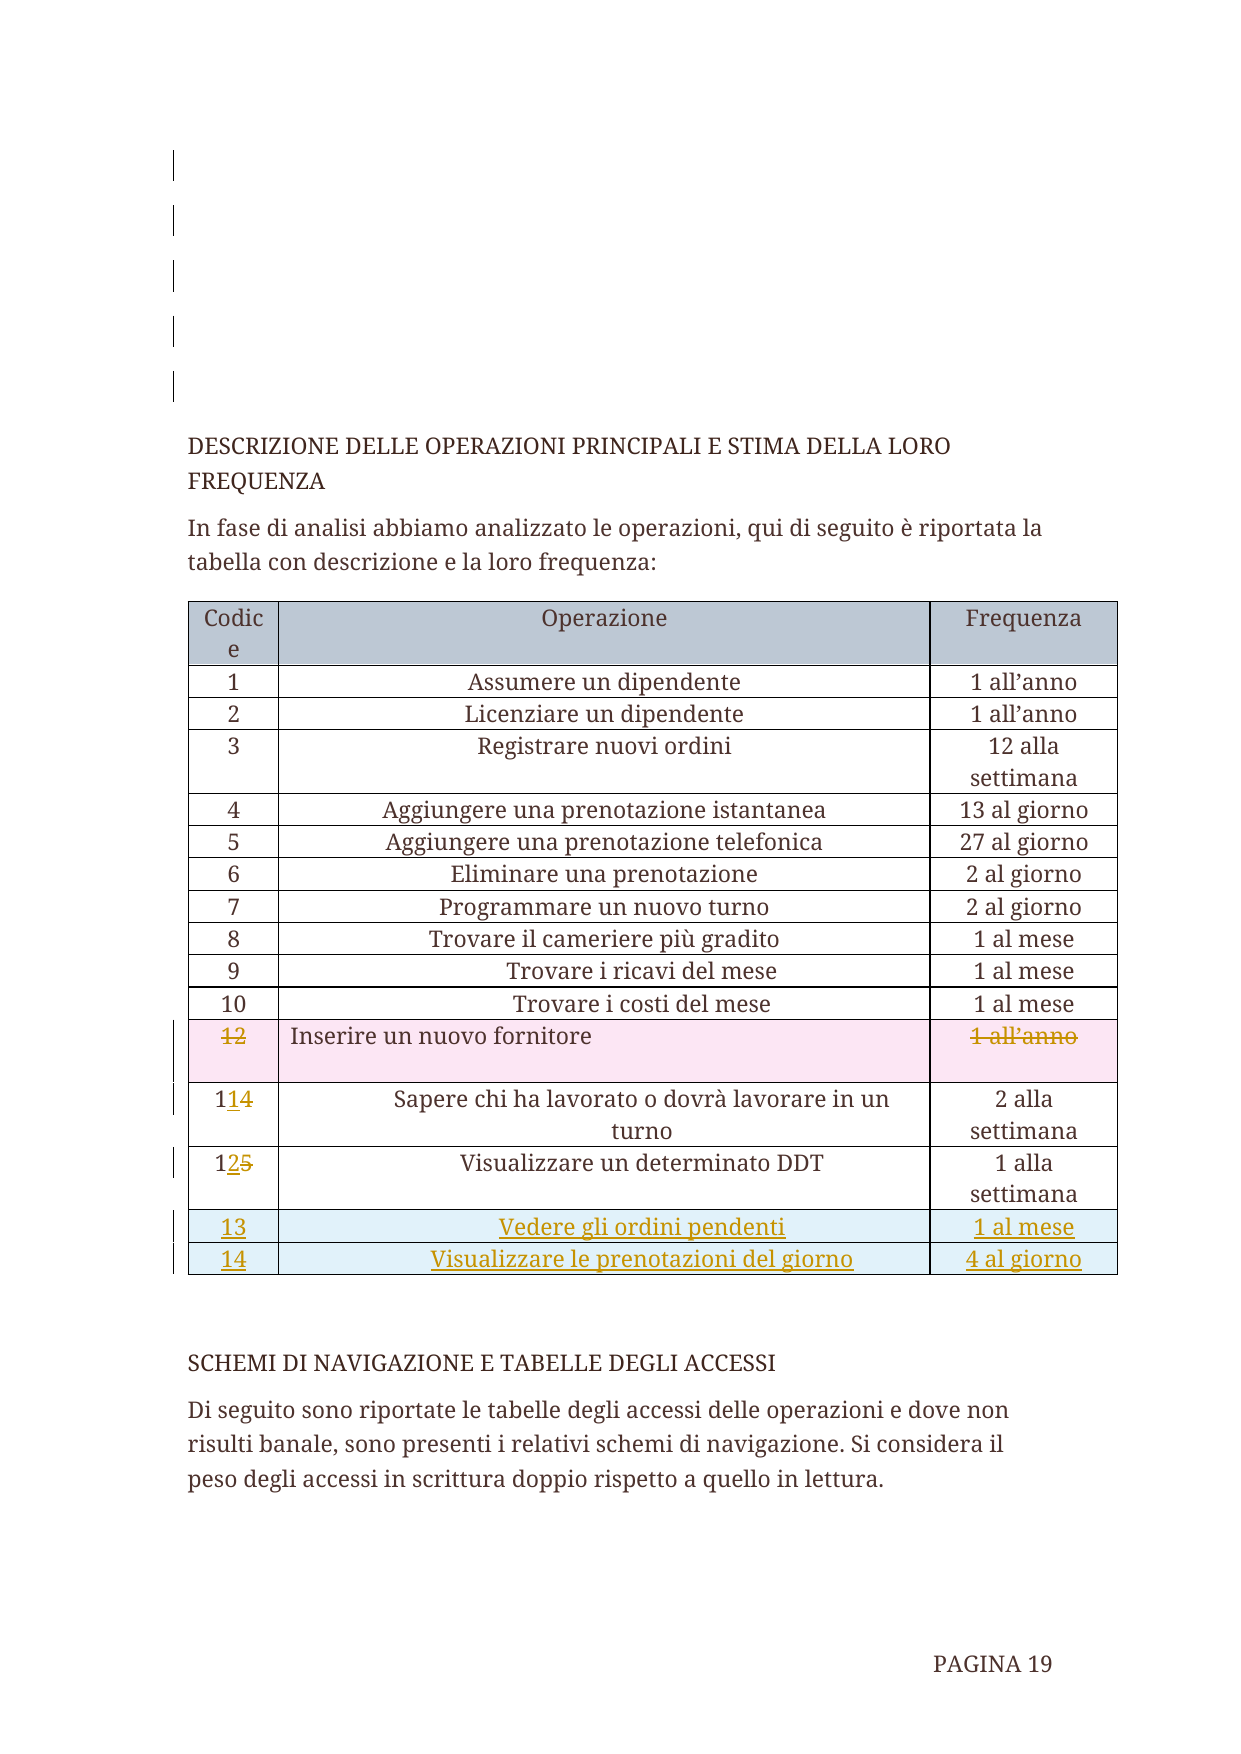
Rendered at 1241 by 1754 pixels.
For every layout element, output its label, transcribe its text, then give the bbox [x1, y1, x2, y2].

table_cell 5 [189, 826, 278, 857]
table_cell 8 [189, 923, 278, 954]
table_cell Assumere un dipendente [279, 666, 929, 697]
table_cell 2 al giorno [931, 858, 1117, 889]
table_cell Aggiungere una prenotazione telefonica [279, 826, 929, 857]
table_header Frequenza [931, 602, 1117, 664]
text Di seguito sono riportate le tabelle degli accessi delle operazioni e dove non risulti banale, sono presenti i relativi schemi di navigazione. Si considera il peso degli accessi in scrittura doppio rispetto a quello in lettura. [187, 1394, 1053, 1494]
table_cell Trovare i ricavi del mese [279, 955, 929, 986]
table_cell 2 al giorno [931, 891, 1117, 922]
text In fase di analisi abbiamo analizzato le operazioni, qui di seguito è riportata la tabella con descrizione e la loro frequenza: [187, 511, 1053, 577]
table_cell 1 [189, 666, 278, 697]
table_cell 1 al mese [931, 988, 1117, 1019]
table_cell 27 al giorno [931, 826, 1117, 857]
table_header Codice [189, 602, 278, 664]
table_cell 7 [189, 891, 278, 922]
table_cell 10 [189, 988, 278, 1019]
table_cell 9 [189, 955, 278, 986]
table_cell 1 al mese [931, 923, 1117, 954]
table_cell 4 [189, 794, 278, 825]
table_cell Trovare il cameriere più gradito [279, 923, 929, 954]
table_cell Registrare nuovi ordini [279, 730, 929, 793]
table_cell 1 all’anno [931, 698, 1117, 729]
table_cell Sapere chi ha lavorato o dovrà lavorare in un turno [279, 1083, 929, 1146]
table_cell Aggiungere una prenotazione istantanea [279, 794, 929, 825]
table_cell 1 [189, 1147, 278, 1209]
subtitle Descrizione delle operazioni principali e stima della loro frequenza [187, 430, 1053, 496]
table_cell Licenziare un dipendente [279, 698, 929, 729]
table_cell 1 alla settimana [931, 1147, 1117, 1209]
table_cell 12 alla settimana [931, 730, 1117, 793]
table_cell Visualizzare un determinato DDT [279, 1147, 929, 1209]
table_cell 1 al mese [931, 955, 1117, 986]
subtitle SCHEMI DI NAVIGAZIONE E TABELLE DEGLI ACCESSI [187, 1347, 1053, 1378]
table_cell Eliminare una prenotazione [279, 858, 929, 889]
table_header Operazione [279, 602, 929, 664]
table_cell 2 [189, 698, 278, 729]
table_cell 3 [189, 730, 278, 793]
table_cell Programmare un nuovo turno [279, 891, 929, 922]
table_cell 2 alla settimana [931, 1083, 1117, 1146]
table_cell 6 [189, 858, 278, 889]
table_cell 1 [189, 1083, 278, 1146]
table_cell 13 al giorno [931, 794, 1117, 825]
table_cell Trovare i costi del mese [279, 988, 929, 1019]
table_cell 1 all’anno [931, 666, 1117, 697]
